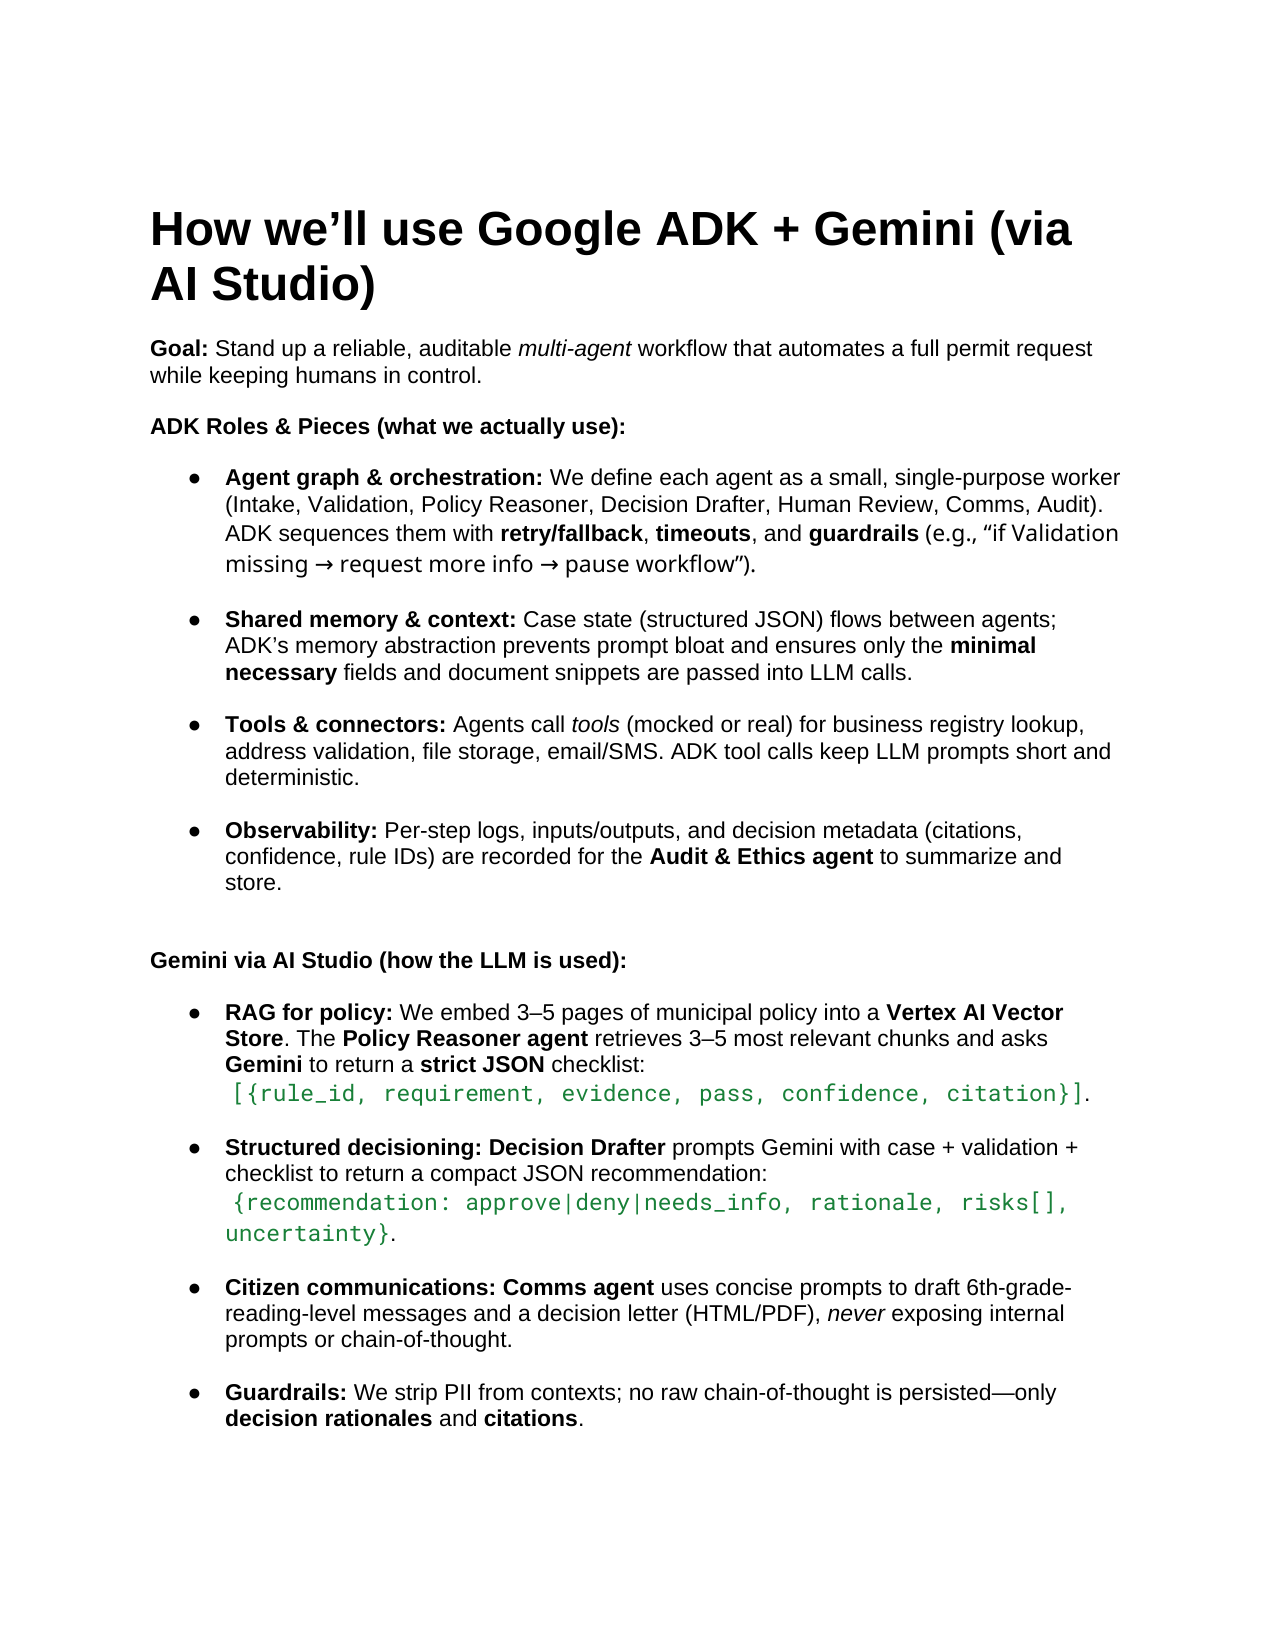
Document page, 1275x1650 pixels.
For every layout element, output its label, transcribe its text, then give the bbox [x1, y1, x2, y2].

subtitle How we’ll use Google ADK + Gemini (via AI Studio) [150, 200, 1125, 310]
list Agent graph & orchestration: We define each agent as a small, single-purpose worker (Intake, Validation, Policy Reasoner, Decision Drafter, Human Review, Comms, Audit). ADK sequences them with retry/fallback, timeouts, and guardrails (e.g., “if Validation missing → request more info → pause workflow”). [187, 464, 1125, 606]
list Observability: Per-step logs, inputs/outputs, and decision metadata (citations, confidence, rule IDs) are recorded for the Audit & Ethics agent to summarize and store. [187, 817, 1125, 922]
text Goal: Stand up a reliable, auditable multi-agent workflow that automates a full permit request while keeping humans in control. [150, 335, 1125, 388]
list RAG for policy: We embed 3–5 pages of municipal policy into a Vertex AI Vector Store. The Policy Reasoner agent retrieves 3–5 most relevant chunks and asks Gemini to return a strict JSON checklist: [{rule_id, requirement, evidence, pass, confidence, citation}]. [187, 998, 1125, 1134]
list Tools & connectors: Agents call tools (mocked or real) for business registry lookup, address validation, file storage, email/SMS. ADK tool calls keep LLM prompts short and deterministic. [187, 711, 1125, 817]
list Guardrails: We strip PII from contexts; no raw chain-of-thought is persisted—only decision rationales and citations. [187, 1379, 1125, 1458]
list Shared memory & context: Case state (structured JSON) flows between agents; ADK’s memory abstraction prevents prompt bloat and ensures only the minimal necessary fields and document snippets are passed into LLM calls. [187, 606, 1125, 711]
text ADK Roles & Pieces (what we actually use): [150, 413, 1125, 439]
list Citizen communications: Comms agent uses concise prompts to draft 6th-grade-reading-level messages and a decision letter (HTML/PDF), never exposing internal prompts or chain-of-thought. [187, 1273, 1125, 1379]
list Structured decisioning: Decision Drafter prompts Gemini with case + validation + checklist to return a compact JSON recommendation: {recommendation: approve|deny|needs_info, rationale, risks[], uncertainty}. [187, 1134, 1125, 1273]
text Gemini via AI Studio (how the LLM is used): [150, 947, 1125, 973]
